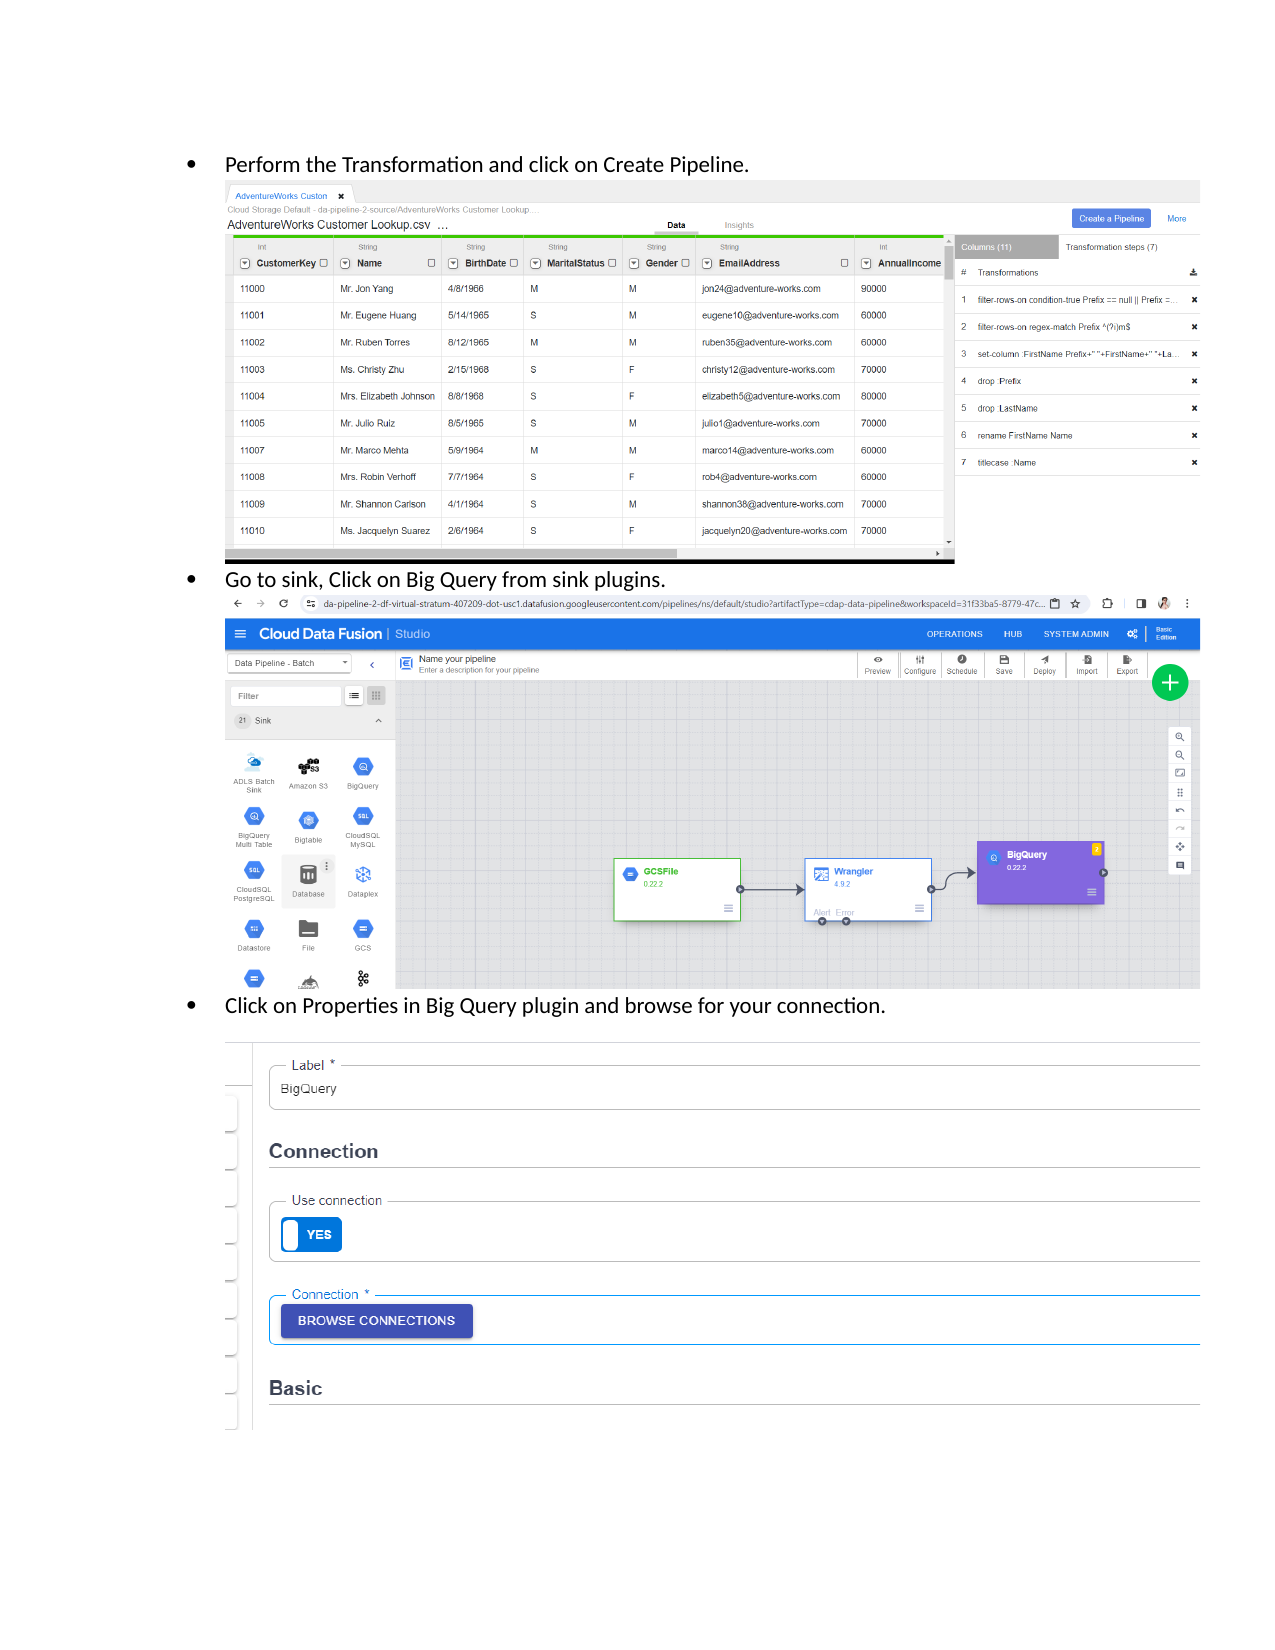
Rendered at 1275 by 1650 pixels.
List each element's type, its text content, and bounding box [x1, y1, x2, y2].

picture [225, 1021, 1200, 1430]
picture [225, 595, 1200, 989]
picture [225, 180, 1200, 564]
